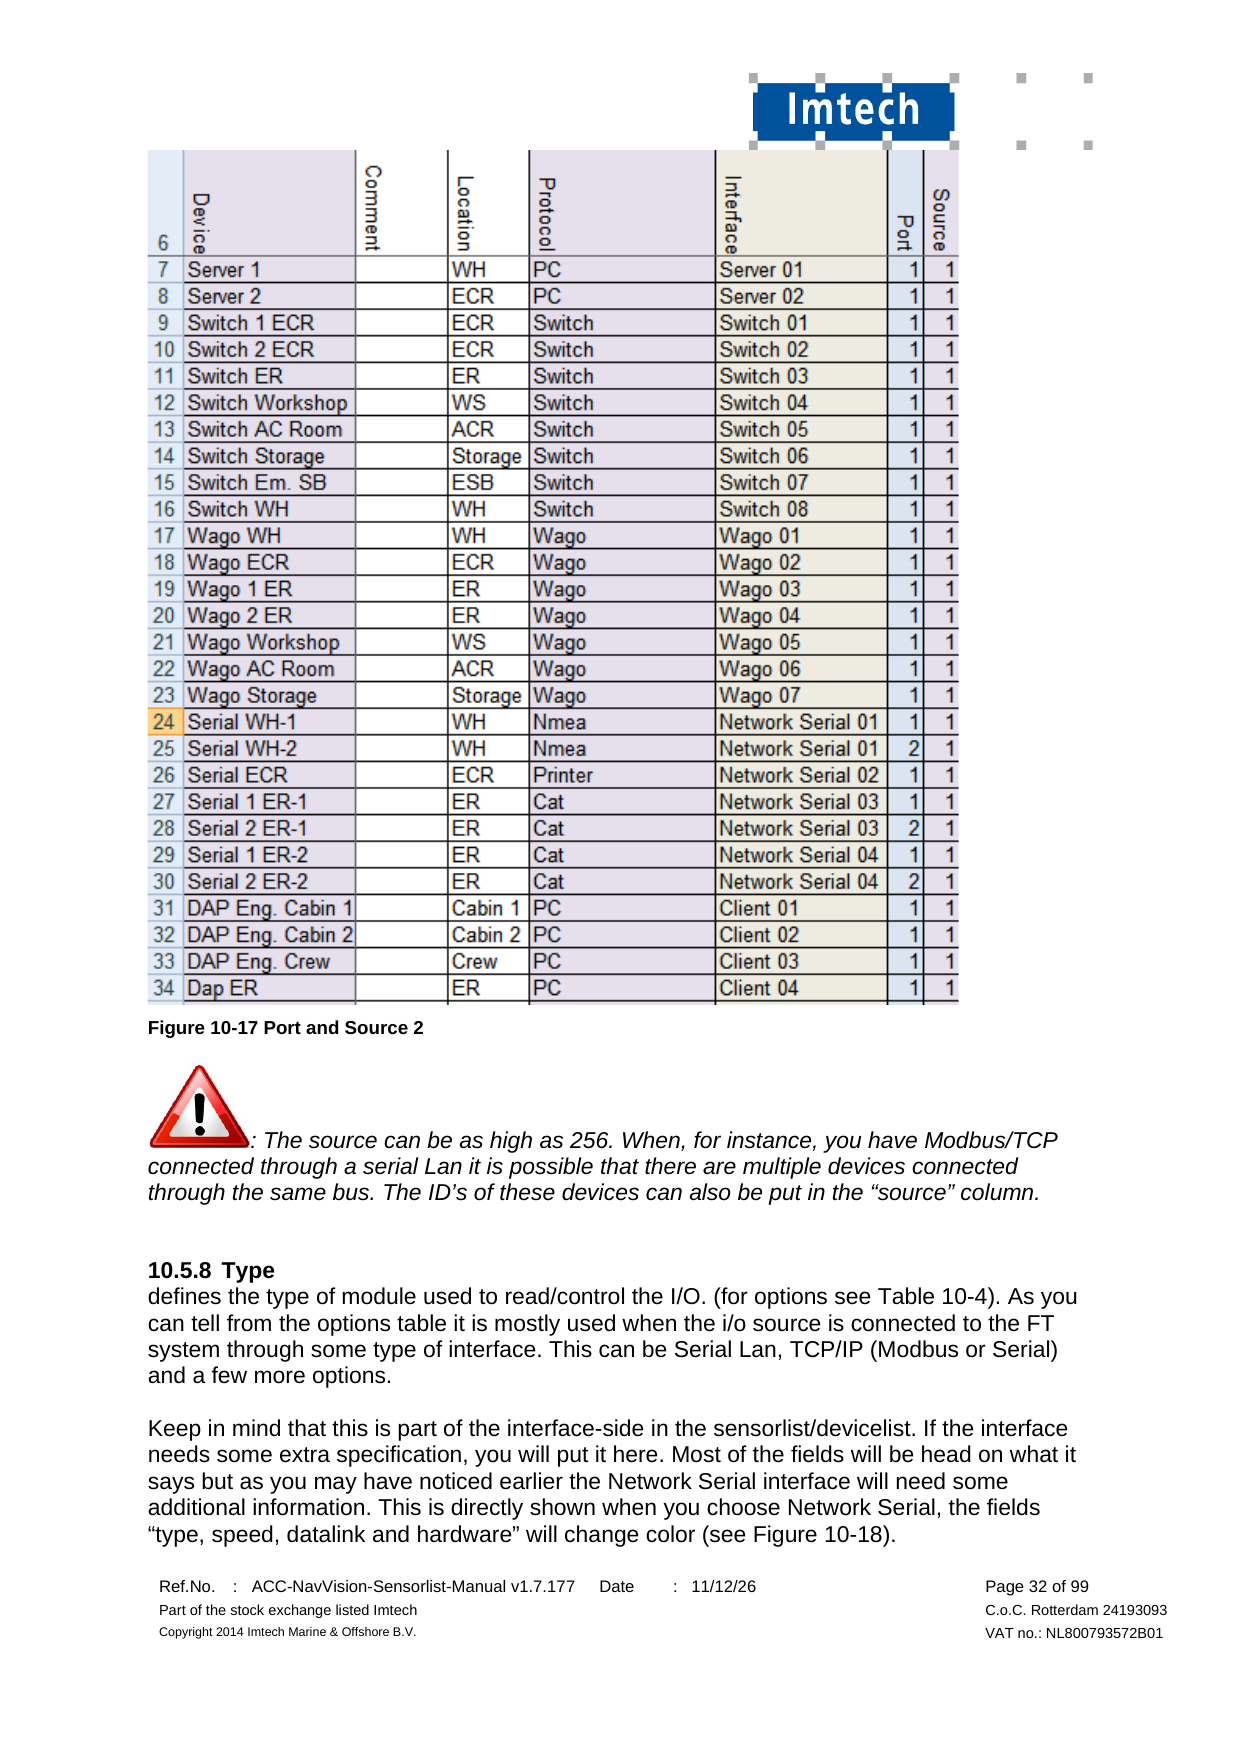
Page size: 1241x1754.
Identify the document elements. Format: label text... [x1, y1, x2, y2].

subtitle Type [148, 1257, 1093, 1283]
text : The source can be as high as 256. When, for instance, you have Modbus/TCP connected through a serial Lan it is possible that there are multiple devices connected through the same bus. The ID’s of these devices can also be put in the “source” column. [148, 1064, 1093, 1206]
picture [147, 1063, 251, 1148]
picture [147, 73, 1093, 1005]
text defines the type of module used to read/control the I/O. (for options see Table 10-4). As you can tell from the options table it is mostly used when the i/o source is connected to the FT system through some type of interface. This can be Serial Lan, TCP/IP (Modbus or Serial) and a few more options. [148, 1283, 1093, 1389]
